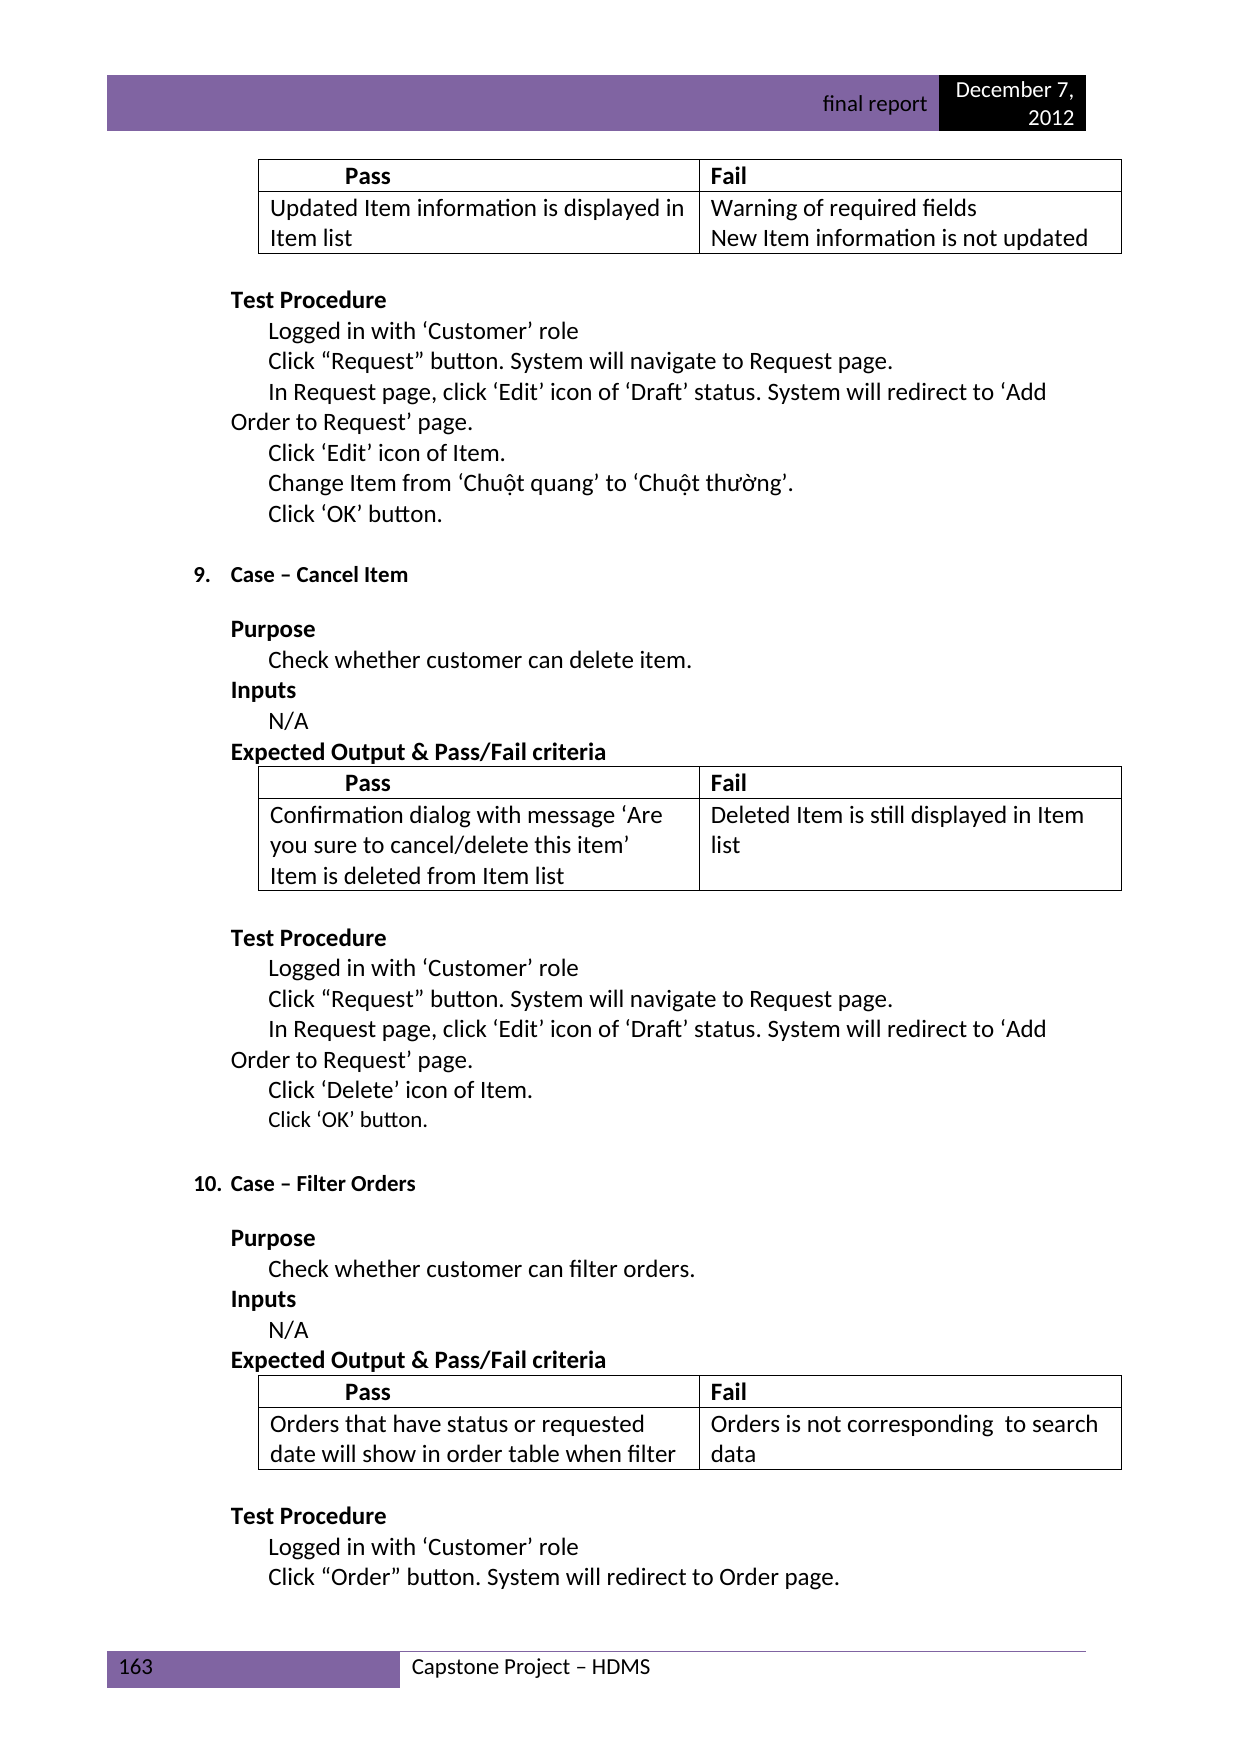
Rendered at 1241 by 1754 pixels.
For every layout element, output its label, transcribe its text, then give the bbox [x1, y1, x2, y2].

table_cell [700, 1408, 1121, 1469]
text Click ‘Delete’ icon of Item. [231, 1074, 1097, 1105]
text Test Procedure [231, 922, 1097, 952]
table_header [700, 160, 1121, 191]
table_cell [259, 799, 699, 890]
text N/A [118, 1314, 1097, 1344]
text Click “Request” button. System will navigate to Request page. [118, 983, 1097, 1013]
text Logged in with ‘Customer’ role [118, 315, 1097, 345]
list Case – Filter Orders [193, 1169, 1097, 1197]
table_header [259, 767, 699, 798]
text In Request page, click ‘Edit’ icon of ‘Draft’ status. System will redirect to ‘Add Order to Request’ page. [231, 376, 1097, 437]
text Expected Output & Pass/Fail criteria [231, 736, 1097, 766]
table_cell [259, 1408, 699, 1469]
text Inputs [231, 1283, 1097, 1314]
text Check whether customer can delete item. [231, 644, 1097, 675]
text Logged in with ‘Customer’ role [118, 1531, 1097, 1561]
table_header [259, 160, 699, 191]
text Test Procedure [231, 1500, 1097, 1531]
text Check whether customer can filter orders. [231, 1253, 1097, 1283]
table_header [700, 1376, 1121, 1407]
text N/A [118, 705, 1097, 736]
text Click ‘Edit’ icon of Item. [231, 437, 1097, 467]
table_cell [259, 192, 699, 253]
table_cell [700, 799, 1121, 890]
text Inputs [231, 675, 1097, 705]
text Expected Output & Pass/Fail criteria [231, 1344, 1097, 1375]
text Change Item from ‘Chuột quang’ to ‘Chuột thường’. [118, 467, 1097, 498]
text Test Procedure [231, 284, 1097, 315]
list Case – Cancel Item [193, 561, 1097, 589]
text Click “Order” button. System will redirect to Order page. [118, 1561, 1097, 1592]
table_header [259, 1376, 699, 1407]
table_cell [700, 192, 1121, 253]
text Click “Request” button. System will navigate to Request page. [118, 345, 1097, 376]
text Purpose [231, 1222, 1097, 1253]
text Purpose [231, 614, 1097, 644]
text Click ‘OK’ button. [118, 498, 1097, 528]
text In Request page, click ‘Edit’ icon of ‘Draft’ status. System will redirect to ‘Add Order to Request’ page. [231, 1013, 1097, 1074]
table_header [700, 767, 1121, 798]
list Click ‘OK’ button. [231, 1105, 1097, 1133]
text Logged in with ‘Customer’ role [118, 952, 1097, 983]
